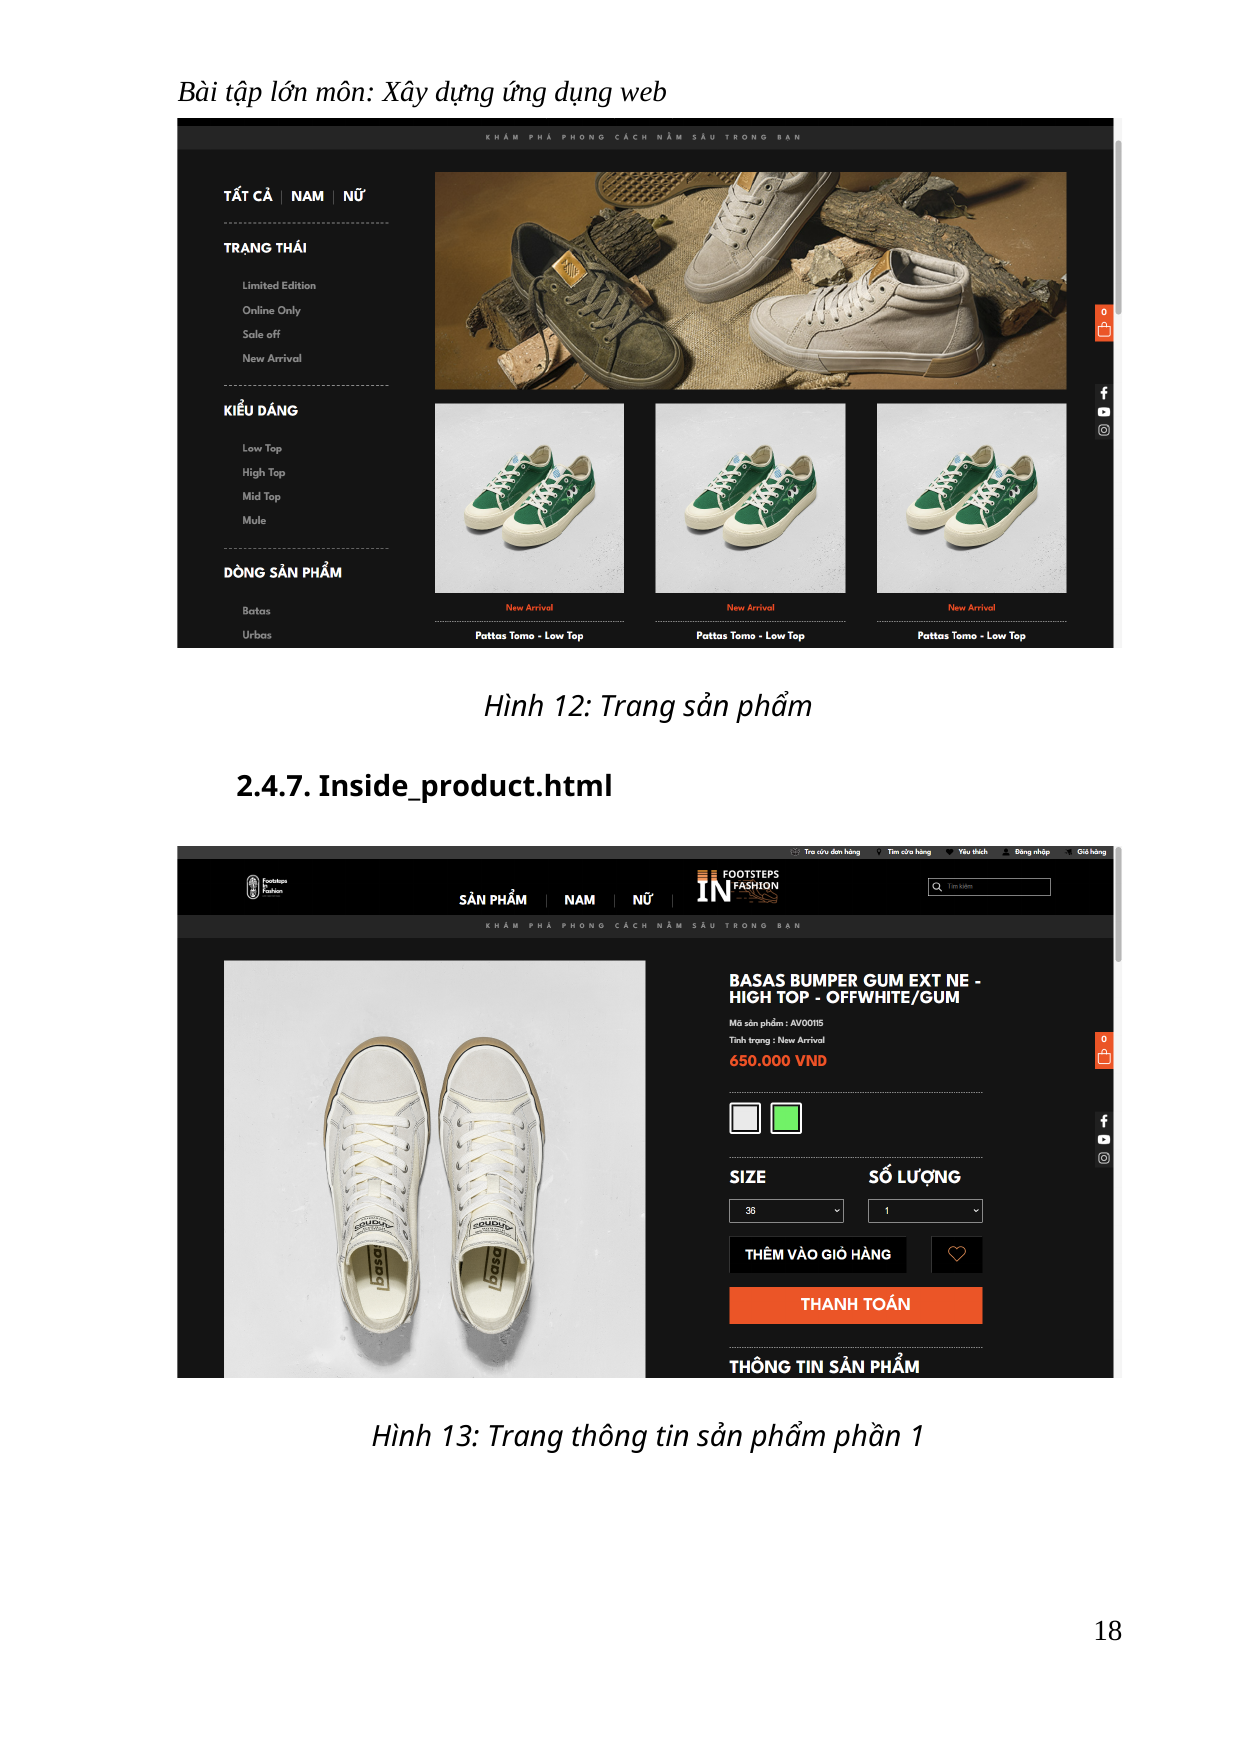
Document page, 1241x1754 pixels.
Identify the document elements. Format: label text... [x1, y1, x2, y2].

picture [177, 846, 1123, 1378]
text Hình 13: Trang thông tin sản phẩm phần 1 [177, 1415, 1122, 1455]
picture [177, 118, 1123, 648]
text 2.4.7. Inside_product.html [177, 766, 1122, 805]
text Hình 12: Trang sản phẩm [177, 685, 1122, 725]
